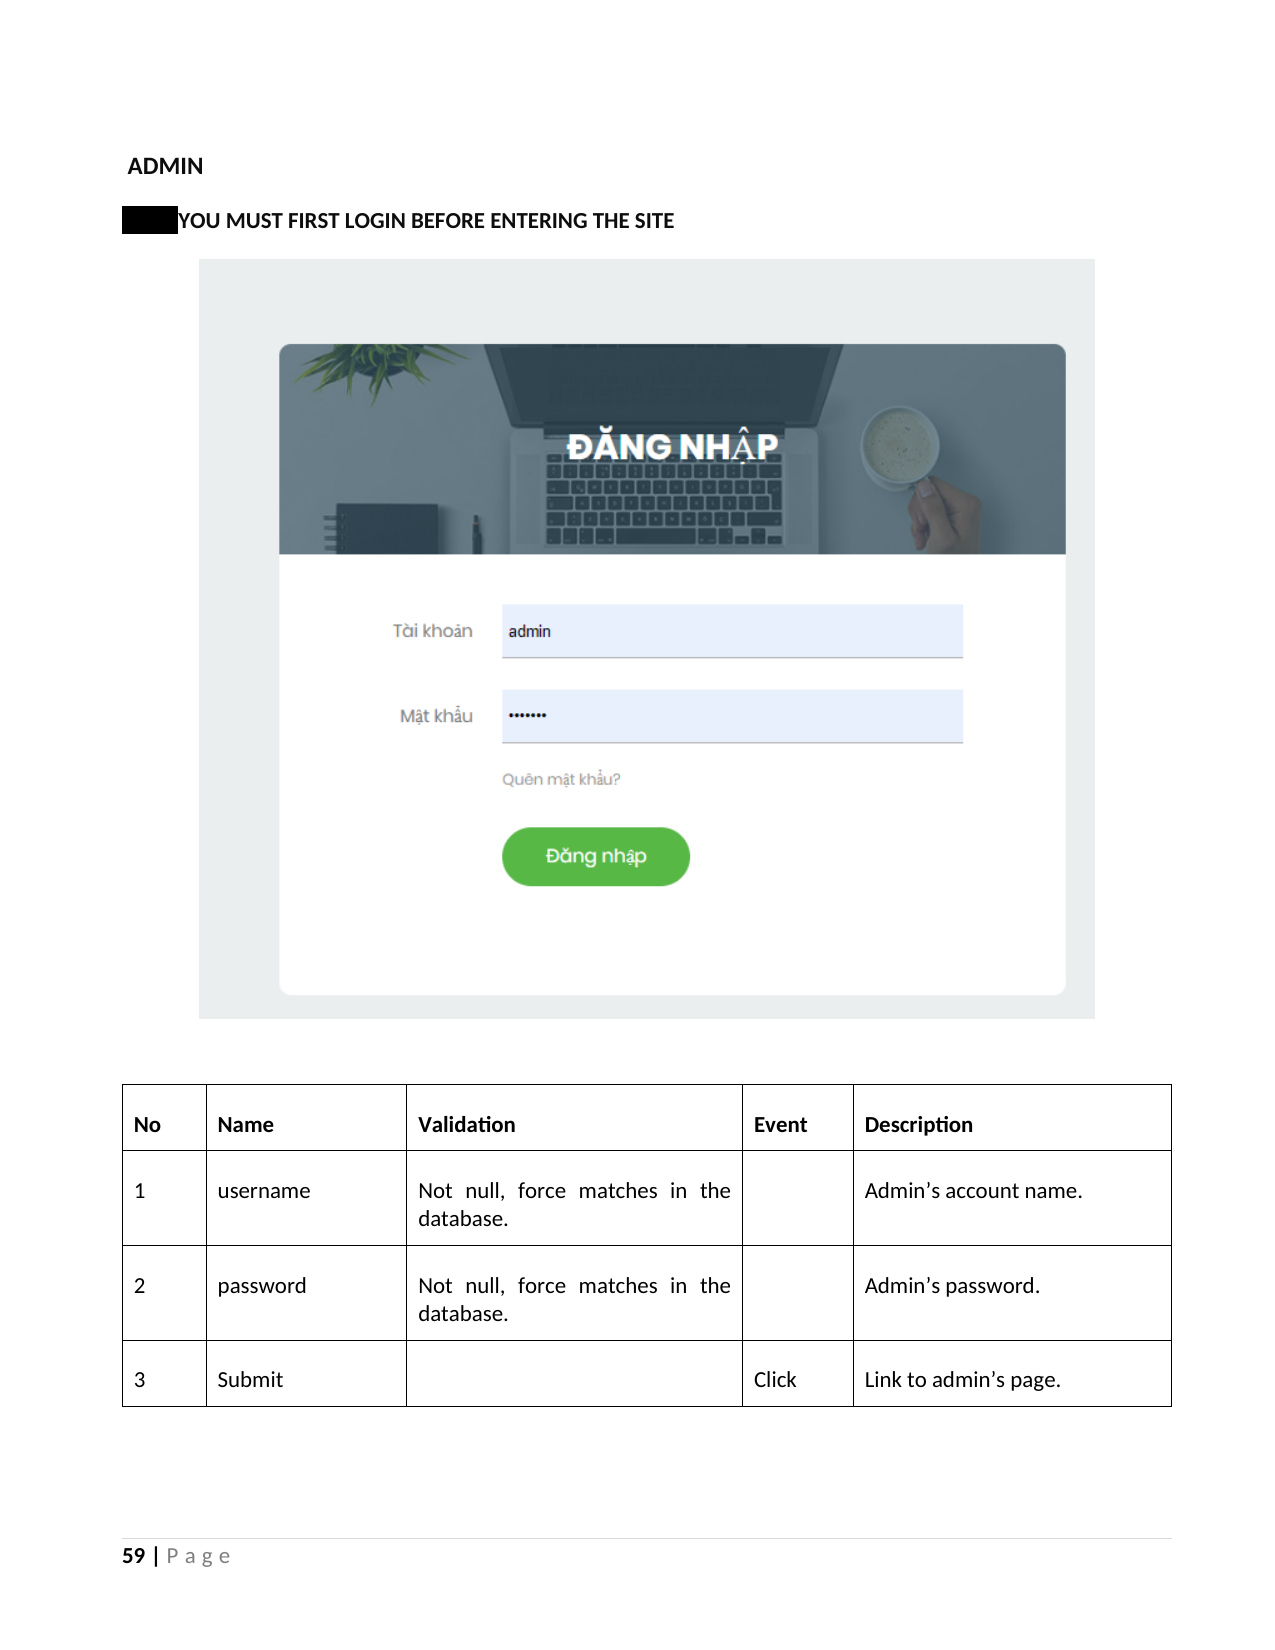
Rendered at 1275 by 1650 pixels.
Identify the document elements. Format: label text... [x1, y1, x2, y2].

table_cell 2 [123, 1246, 206, 1339]
table_header No [123, 1085, 206, 1150]
table_cell [407, 1341, 742, 1406]
table_header Description [854, 1085, 1171, 1150]
table_cell Link to admin’s page. [854, 1341, 1171, 1406]
table_header Event [743, 1085, 853, 1150]
table_cell Submit [207, 1341, 406, 1406]
subtitle You must first login before entering the site [178, 206, 1172, 234]
table_cell password [207, 1246, 406, 1339]
table_cell Not null, force matches in the database. [407, 1246, 742, 1339]
table_cell 3 [123, 1341, 206, 1406]
table_cell username [207, 1151, 406, 1245]
table_cell [743, 1151, 853, 1245]
table_cell [743, 1246, 853, 1339]
table_cell Admin’s account name. [854, 1151, 1171, 1245]
picture [198, 259, 1095, 1019]
table_cell Click [743, 1341, 853, 1406]
table_cell Not null, force matches in the database. [407, 1151, 742, 1245]
table_cell 1 [123, 1151, 206, 1245]
table_header Name [207, 1085, 406, 1150]
subtitle Admin [122, 150, 1172, 181]
table_header Validation [407, 1085, 742, 1150]
table_cell Admin’s password. [854, 1246, 1171, 1339]
